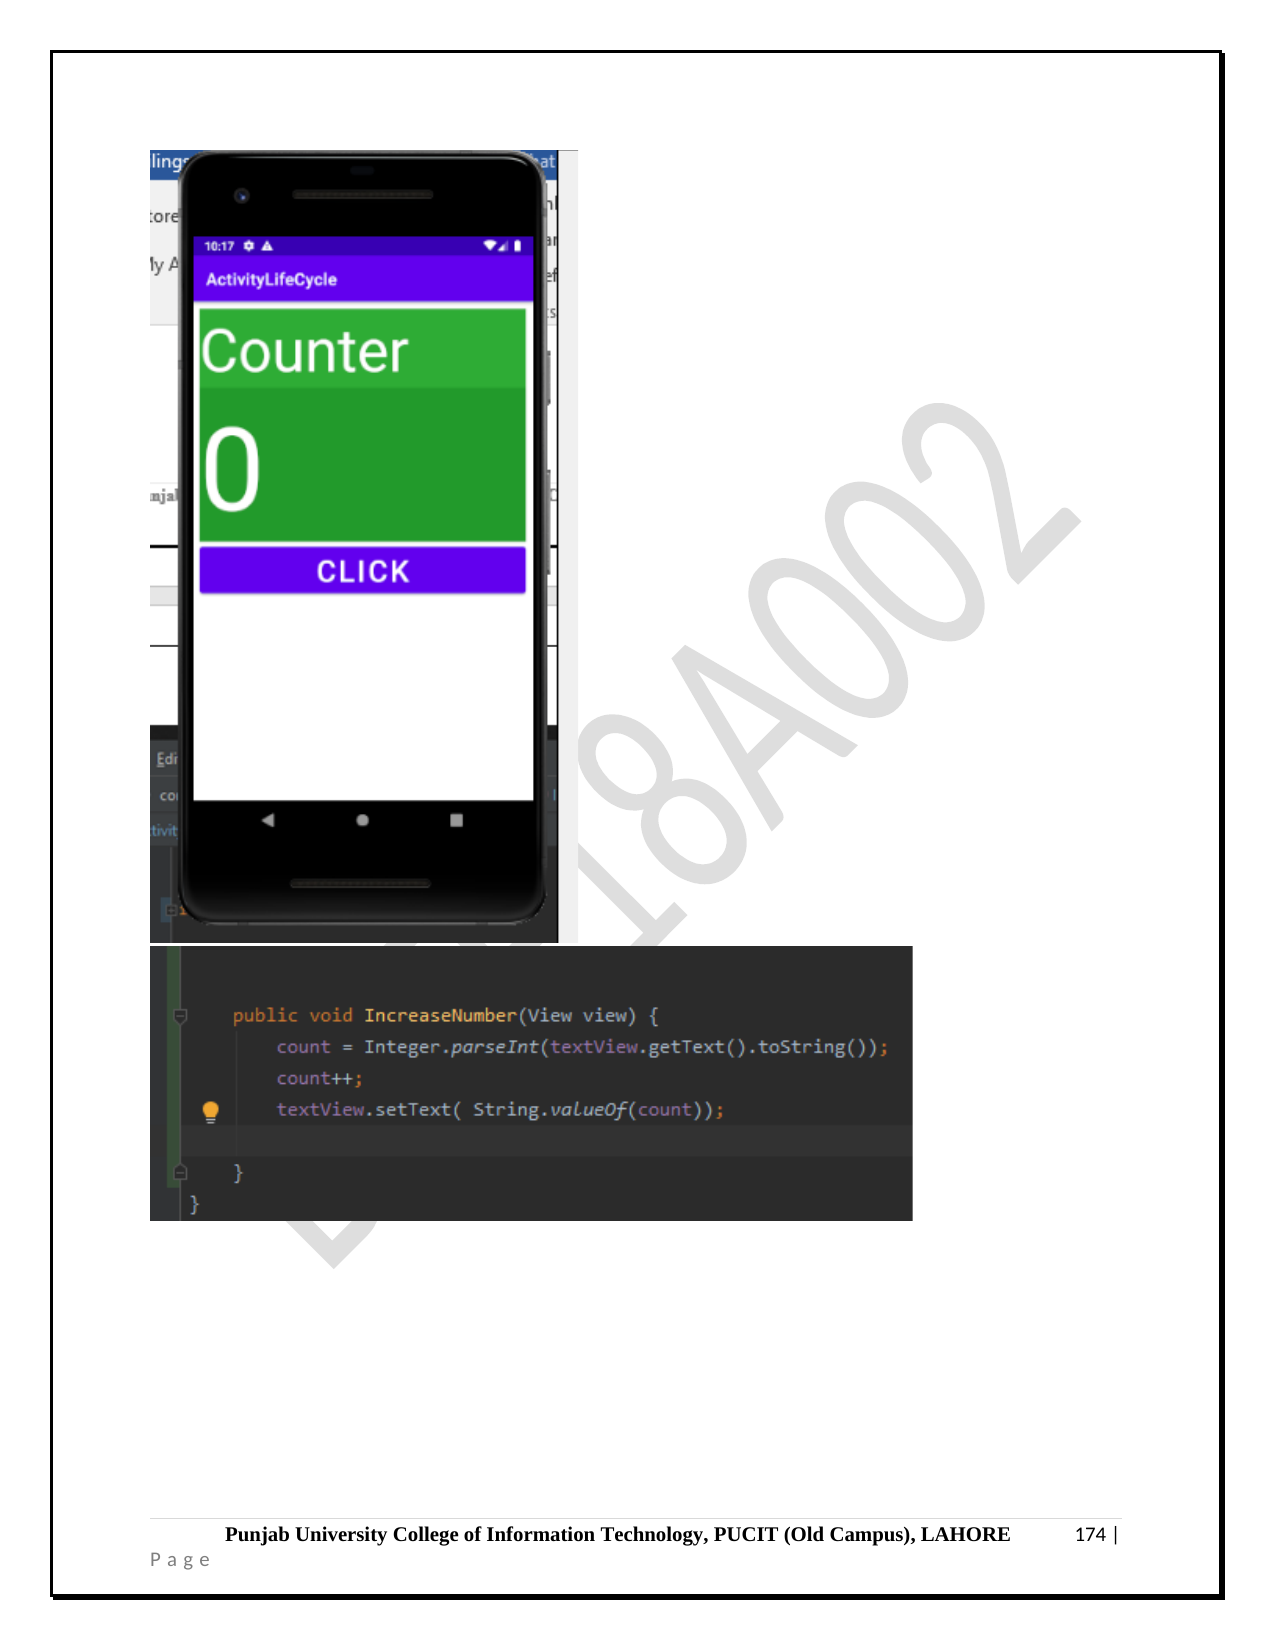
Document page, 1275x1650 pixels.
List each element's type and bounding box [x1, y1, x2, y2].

picture [150, 150, 579, 943]
picture [150, 946, 913, 1221]
